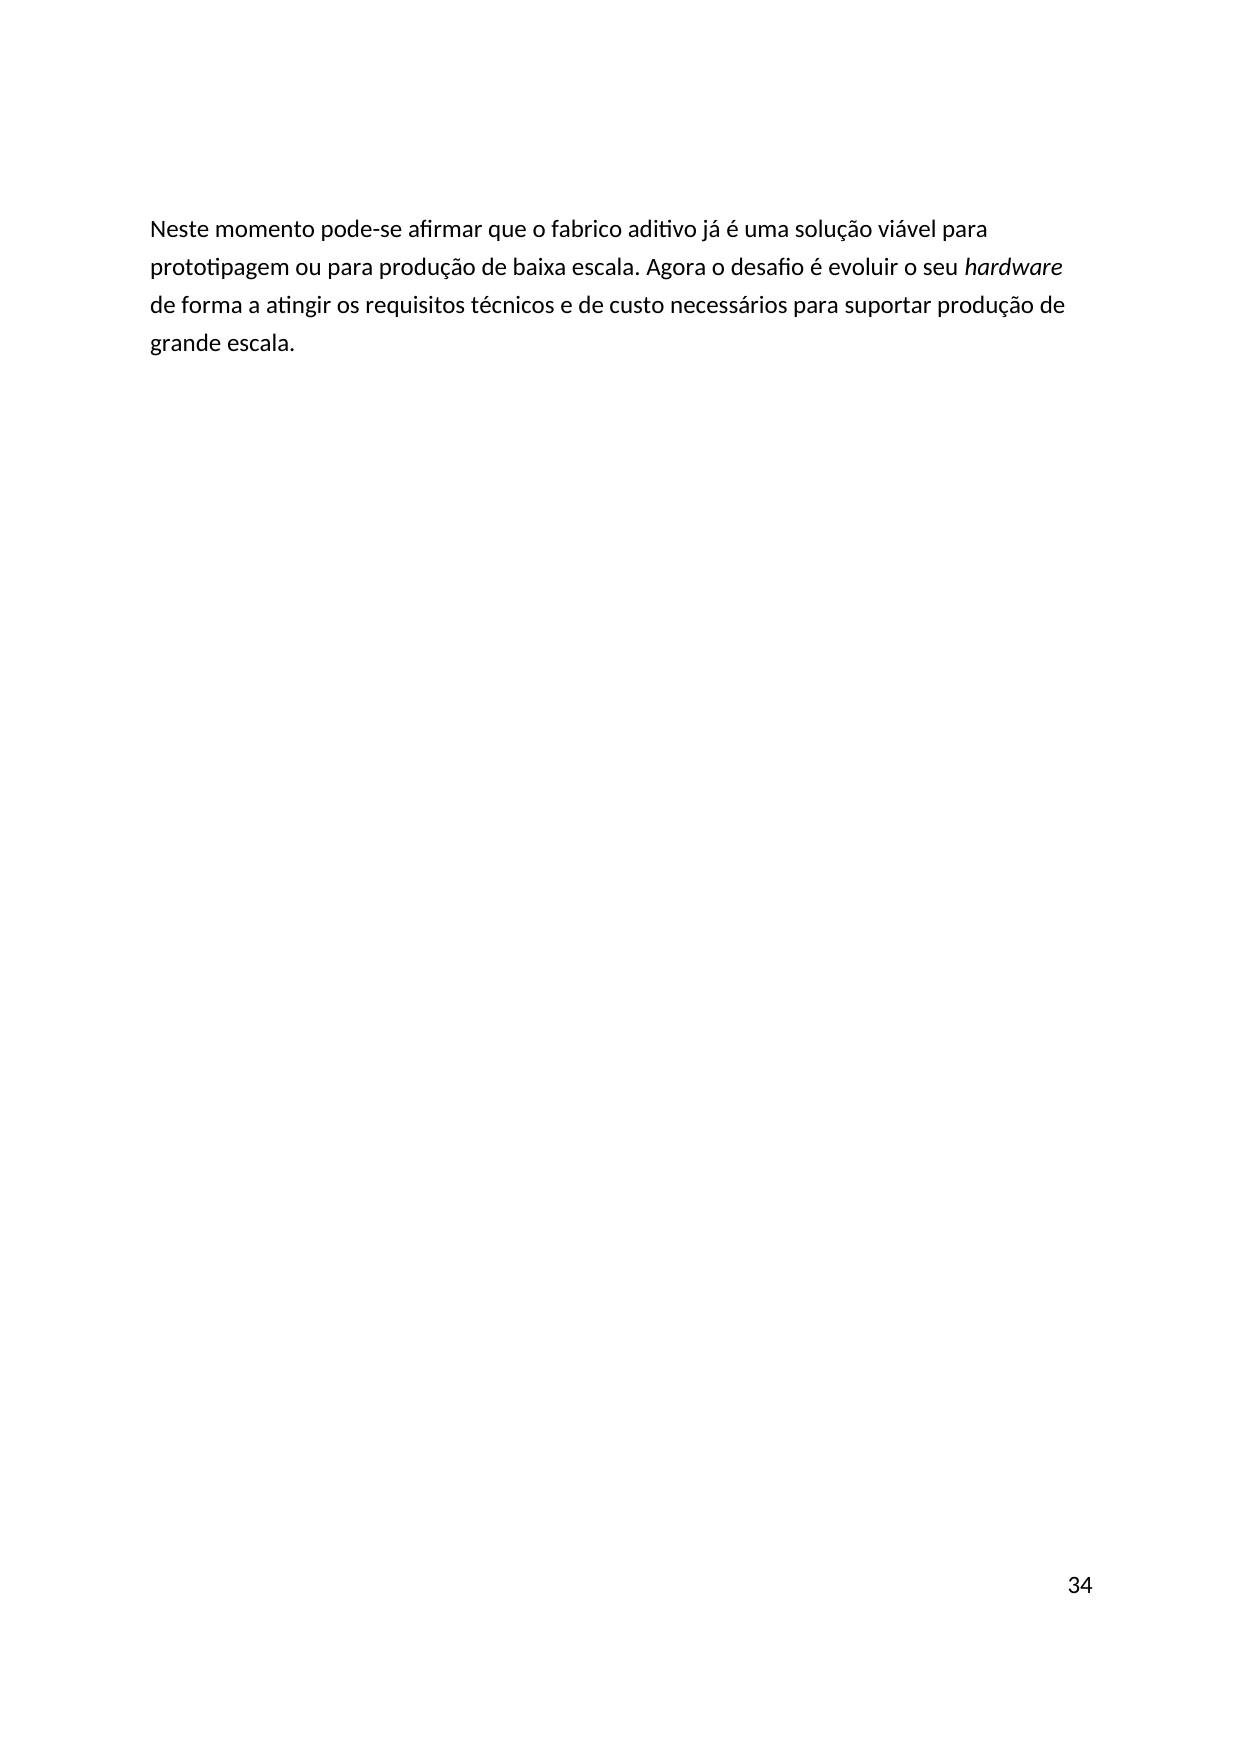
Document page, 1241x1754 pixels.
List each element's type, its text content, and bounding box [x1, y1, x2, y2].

text Neste momento pode-se afirmar que o fabrico aditivo já é uma solução viável para prototipagem ou para produção de baixa escala. Agora o desafio é evoluir o seu hardware de forma a atingir os requisitos técnicos e de custo necessários para suportar produção de grande escala. [150, 213, 1092, 358]
